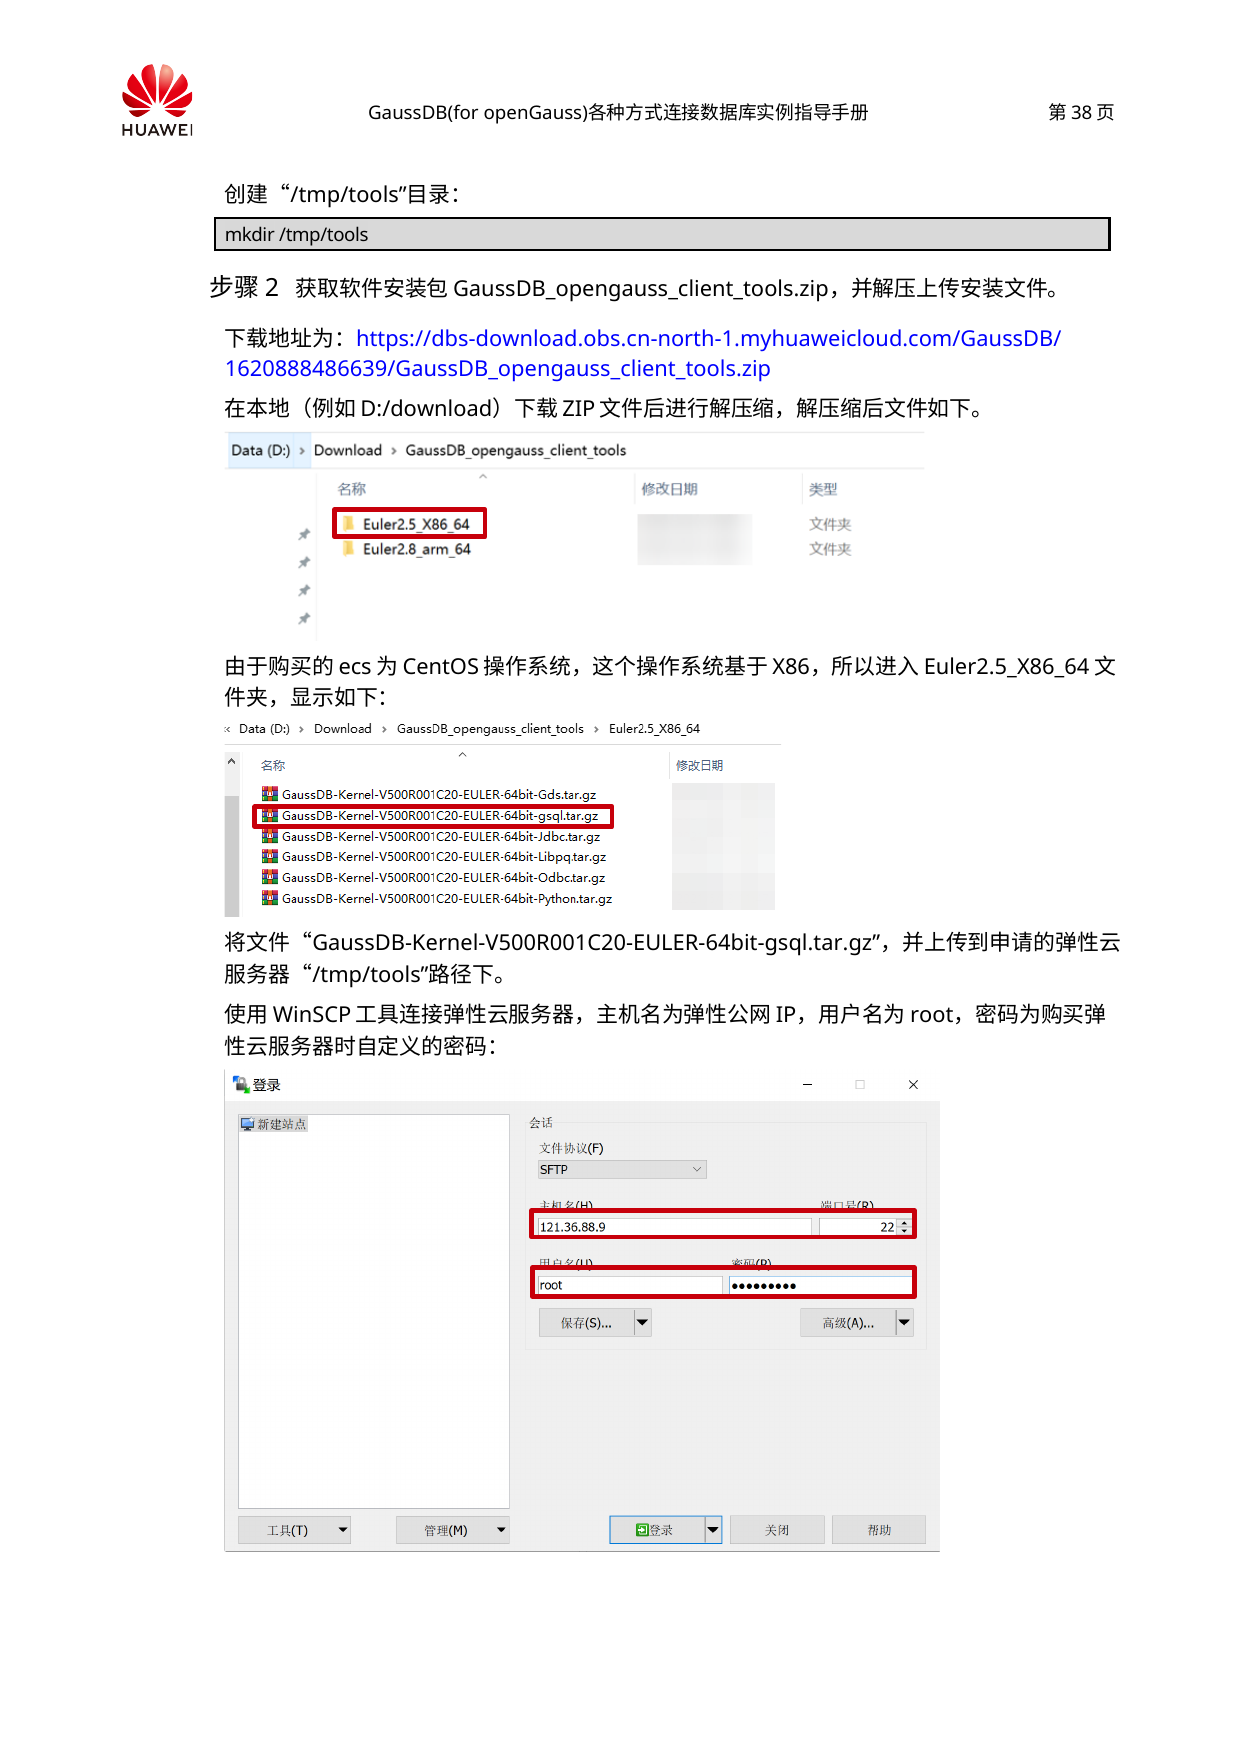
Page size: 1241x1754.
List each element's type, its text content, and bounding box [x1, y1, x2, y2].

picture [122, 64, 193, 136]
text 使用WinSCP工具连接弹性云服务器，主机名为弹性公网IP，用户名为root，密码为购买弹性云服务器时自定义的密码： [509, 997, 1122, 1061]
text 下载地址为：https://dbs-download.obs.cn-north-1.myhuaweicloud.com/GaussDB/1620888486639/GaussDB_opengauss_client_tools.zip [224, 321, 1122, 382]
text 在本地（例如D:/download）下载ZIP文件后进行解压缩，解压缩后文件如下。 [224, 391, 1122, 422]
picture [224, 1069, 940, 1552]
text 由于购买的ecs为CentOS操作系统，这个操作系统基于X86，所以进入Euler2.5_X86_64文件夹，显示如下： [224, 649, 1122, 712]
picture [224, 430, 925, 641]
text 创建“/tmp/tools”目录： [224, 177, 1122, 209]
text mkdir /tmp/tools [216, 219, 1108, 249]
text 获取软件安装包GaussDB_opengauss_client_tools.zip，并解压上传安装文件。 [279, 268, 1122, 304]
text 将文件“GaussDB-Kernel-V500R001C20-EULER-64bit-gsql.tar.gz”，并上传到申请的弹性云服务器“/tmp/tools”路径下。 [494, 925, 1122, 989]
picture [224, 720, 782, 917]
